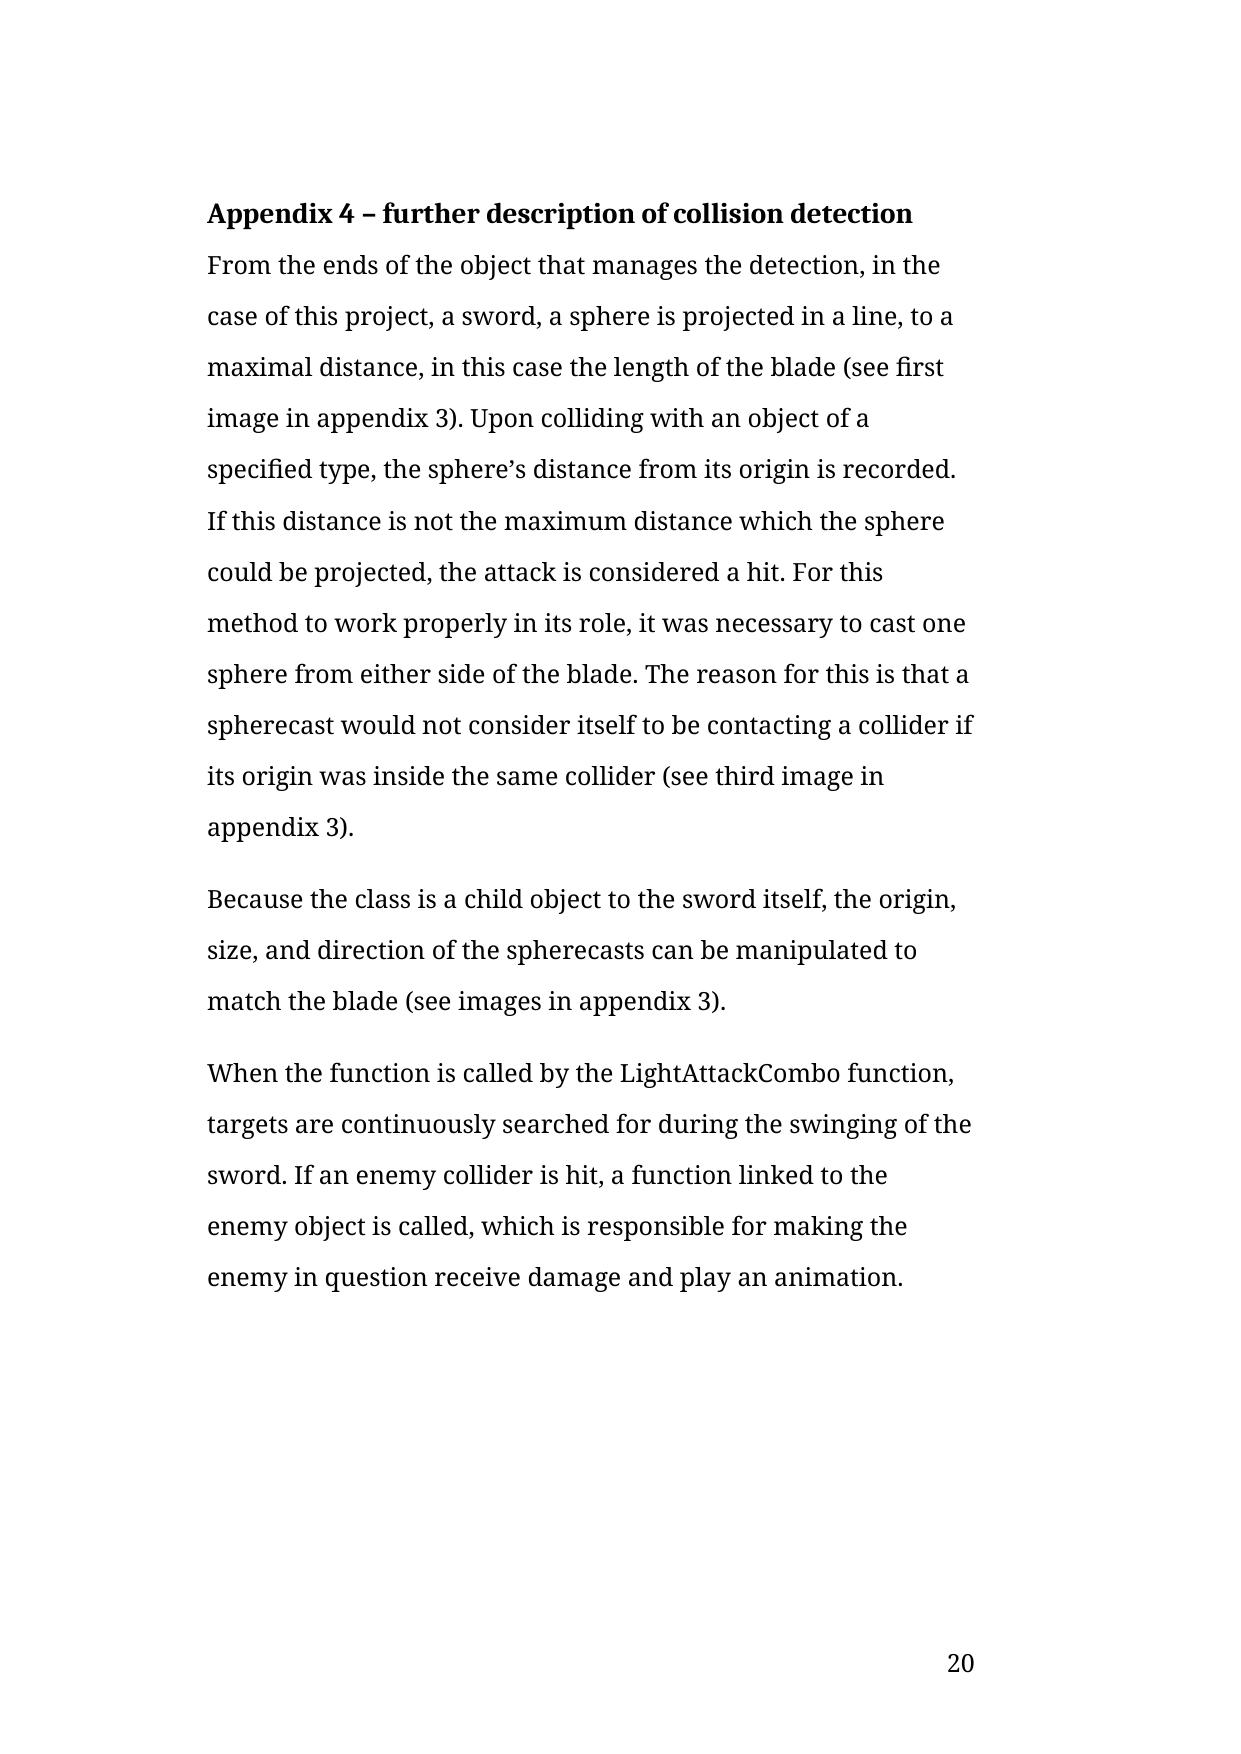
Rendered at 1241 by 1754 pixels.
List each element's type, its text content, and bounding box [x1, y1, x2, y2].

text When the function is called by the LightAttackCombo function, targets are continuously searched for during the swinging of the sword. If an enemy collider is hit, a function linked to the enemy object is called, which is responsible for making the enemy in question receive damage and play an animation. [207, 1055, 974, 1293]
text From the ends of the object that manages the detection, in the case of this project, a sword, a sphere is projected in a line, to a maximal distance, in this case the length of the blade (see first image in appendix 3). Upon colliding with an object of a specified type, the sphere’s distance from its origin is recorded. If this distance is not the maximum distance which the sphere could be projected, the attack is considered a hit. For this method to work properly in its role, it was necessary to cast one sphere from either side of the blade. The reason for this is that a spherecast would not consider itself to be contacting a collider if its origin was inside the same collider (see third image in appendix 3). [207, 248, 974, 843]
subtitle Appendix 4 – further description of collision detection [207, 198, 974, 231]
text Because the class is a child object to the sword itself, the origin, size, and direction of the spherecasts can be manipulated to match the blade (see images in appendix 3). [207, 881, 974, 1017]
